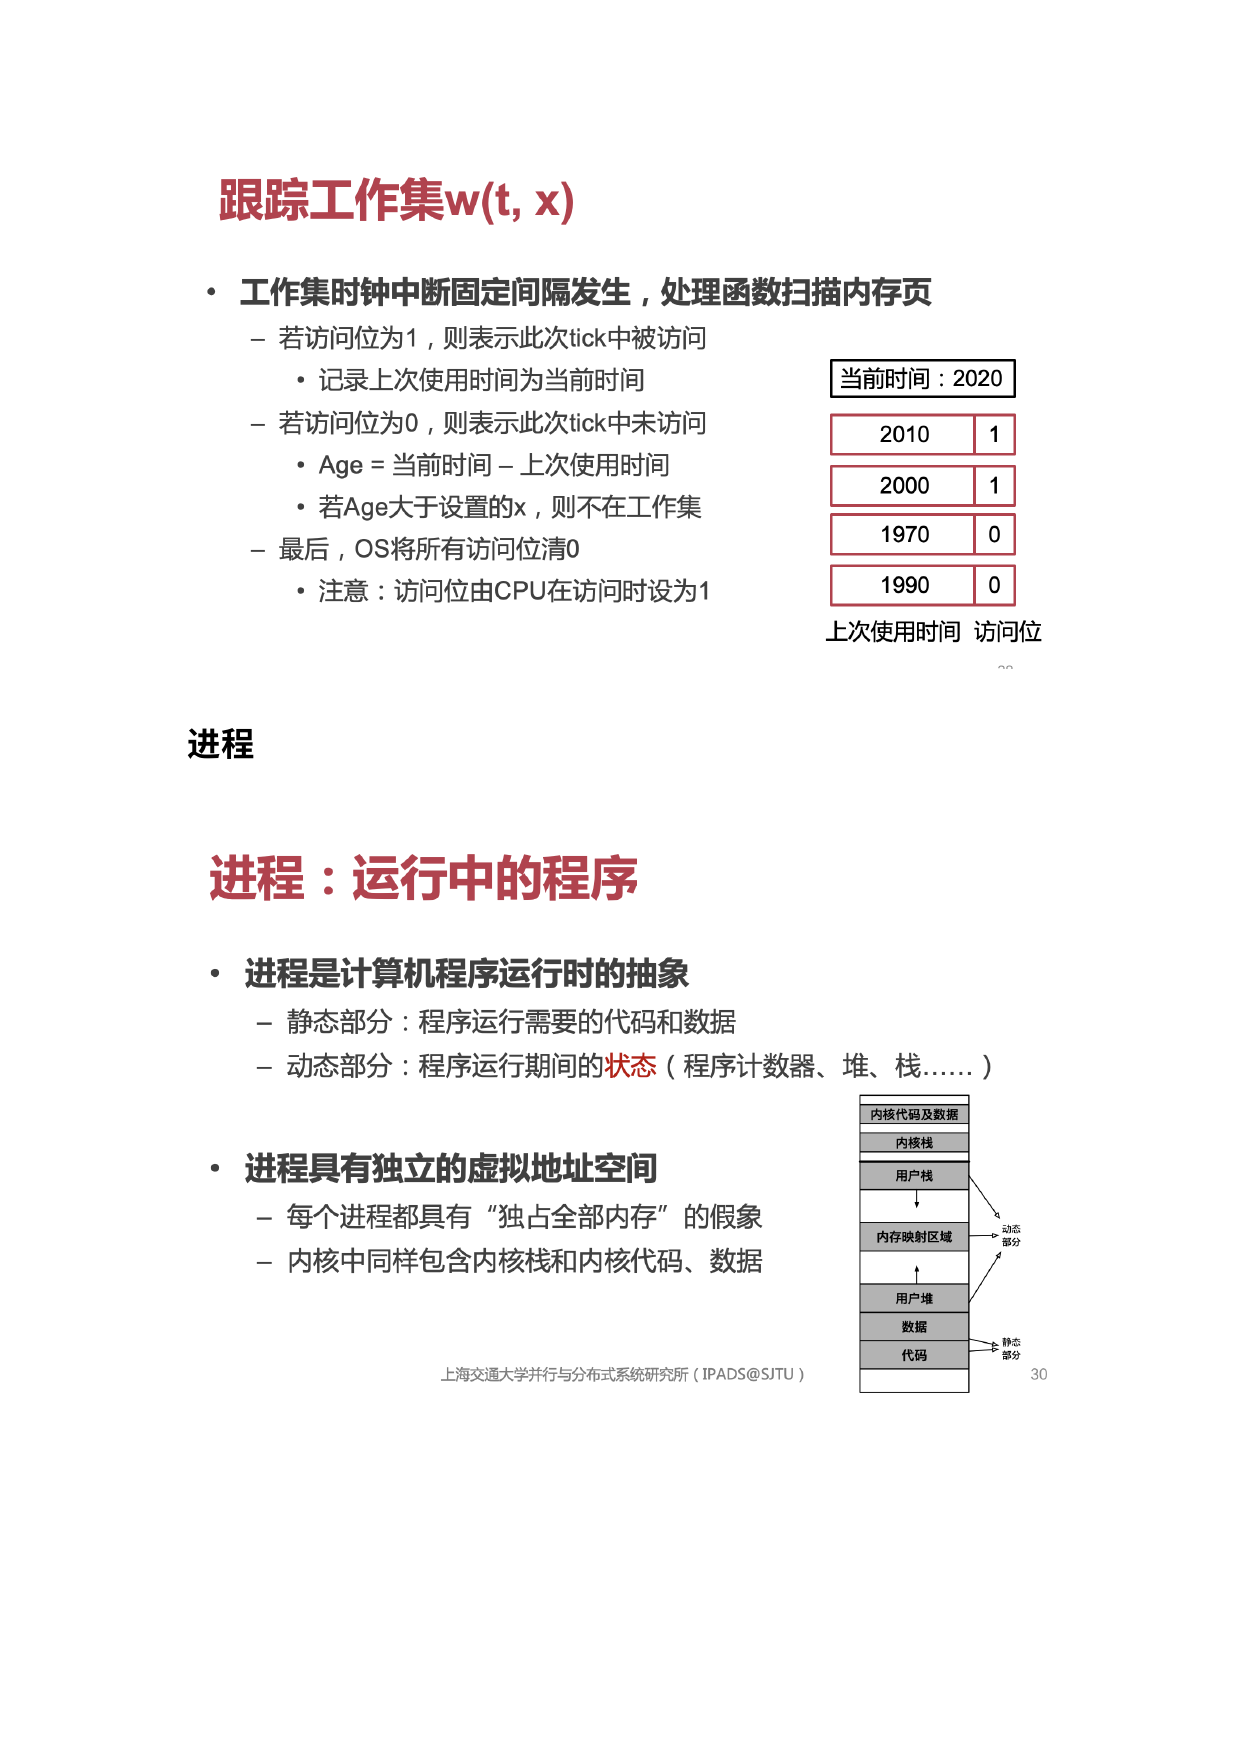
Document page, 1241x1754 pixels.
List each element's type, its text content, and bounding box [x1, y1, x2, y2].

picture [187, 162, 1053, 669]
subtitle 进程 [187, 709, 1053, 774]
picture [187, 836, 1053, 1398]
